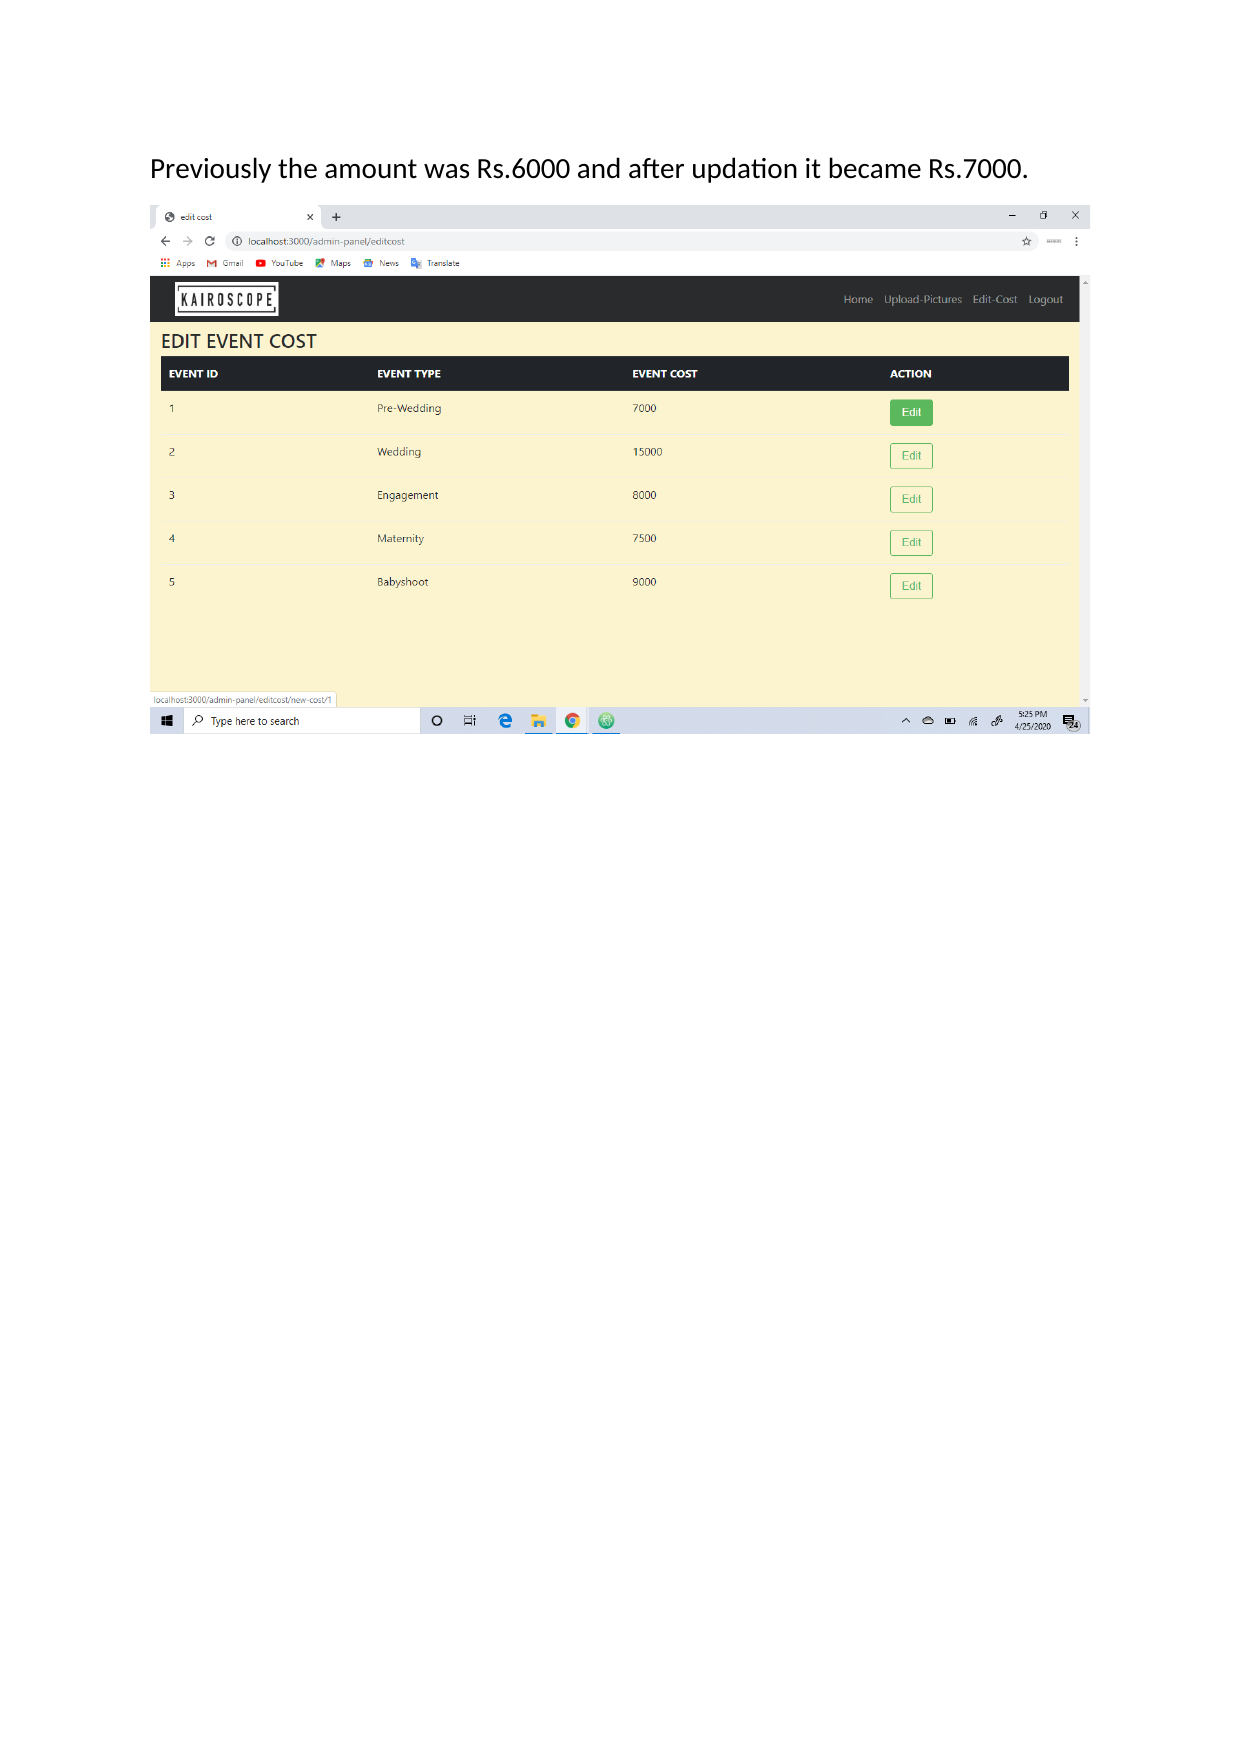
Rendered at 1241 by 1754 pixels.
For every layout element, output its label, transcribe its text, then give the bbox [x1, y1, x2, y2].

picture [150, 205, 1091, 734]
text Previously the amount was Rs.6000 and after updation it became Rs.7000. [150, 150, 1090, 186]
